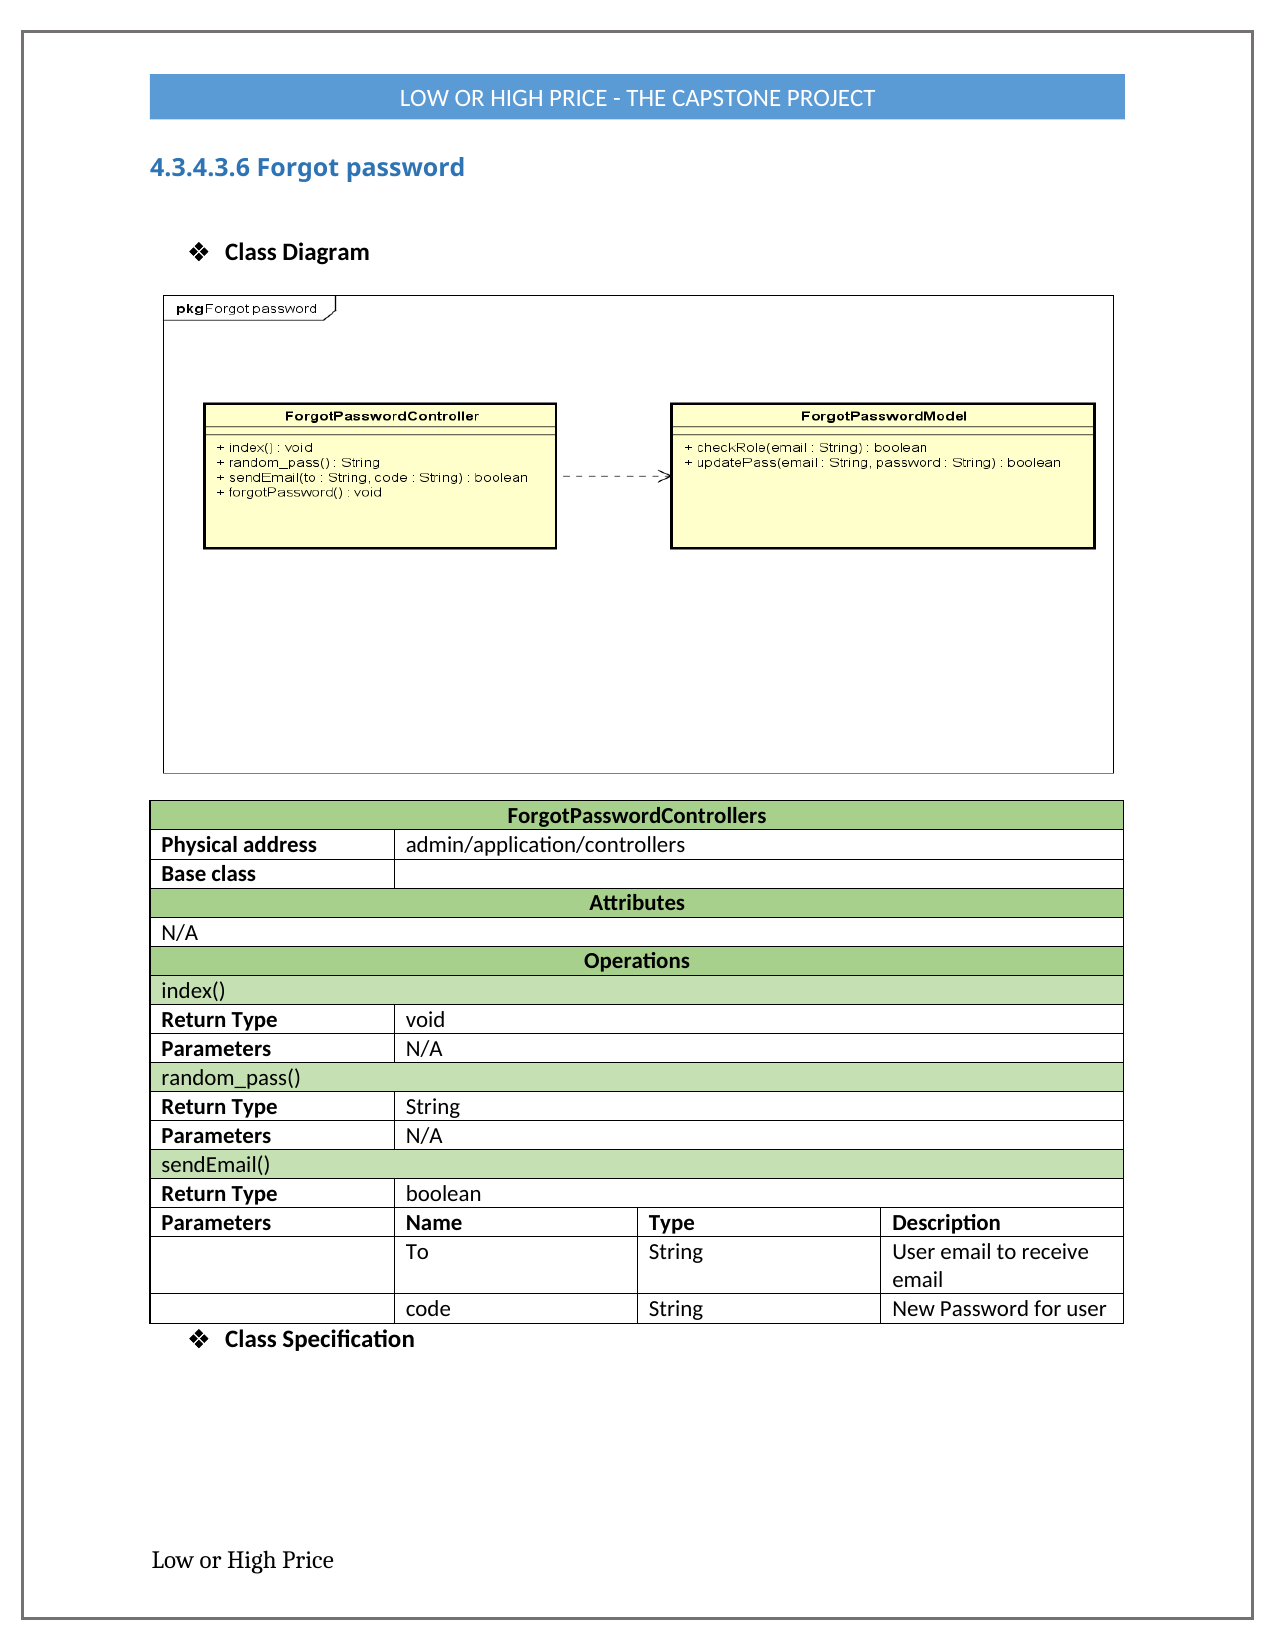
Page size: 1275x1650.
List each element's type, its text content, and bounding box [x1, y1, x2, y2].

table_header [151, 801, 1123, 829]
picture [150, 286, 1125, 782]
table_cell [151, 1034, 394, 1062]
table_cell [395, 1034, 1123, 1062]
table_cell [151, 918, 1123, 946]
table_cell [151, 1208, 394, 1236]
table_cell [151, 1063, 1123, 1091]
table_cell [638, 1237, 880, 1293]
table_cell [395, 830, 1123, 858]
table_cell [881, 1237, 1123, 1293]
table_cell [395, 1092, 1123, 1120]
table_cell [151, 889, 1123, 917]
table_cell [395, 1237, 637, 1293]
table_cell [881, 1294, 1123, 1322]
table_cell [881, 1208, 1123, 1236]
list Class Diagram [187, 236, 1125, 267]
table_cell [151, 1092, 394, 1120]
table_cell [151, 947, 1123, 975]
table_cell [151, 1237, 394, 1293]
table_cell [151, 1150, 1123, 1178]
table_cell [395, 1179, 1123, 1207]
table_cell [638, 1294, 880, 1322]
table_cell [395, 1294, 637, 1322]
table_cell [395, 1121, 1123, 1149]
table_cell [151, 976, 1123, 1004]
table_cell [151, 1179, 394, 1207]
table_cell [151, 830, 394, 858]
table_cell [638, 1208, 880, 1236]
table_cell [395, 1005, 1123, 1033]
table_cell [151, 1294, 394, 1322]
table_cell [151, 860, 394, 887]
list Class Specification [187, 1323, 1125, 1354]
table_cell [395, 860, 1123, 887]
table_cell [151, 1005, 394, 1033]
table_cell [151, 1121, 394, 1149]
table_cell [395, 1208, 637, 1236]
subtitle 4.3.4.3.6 Forgot password [150, 150, 1125, 184]
